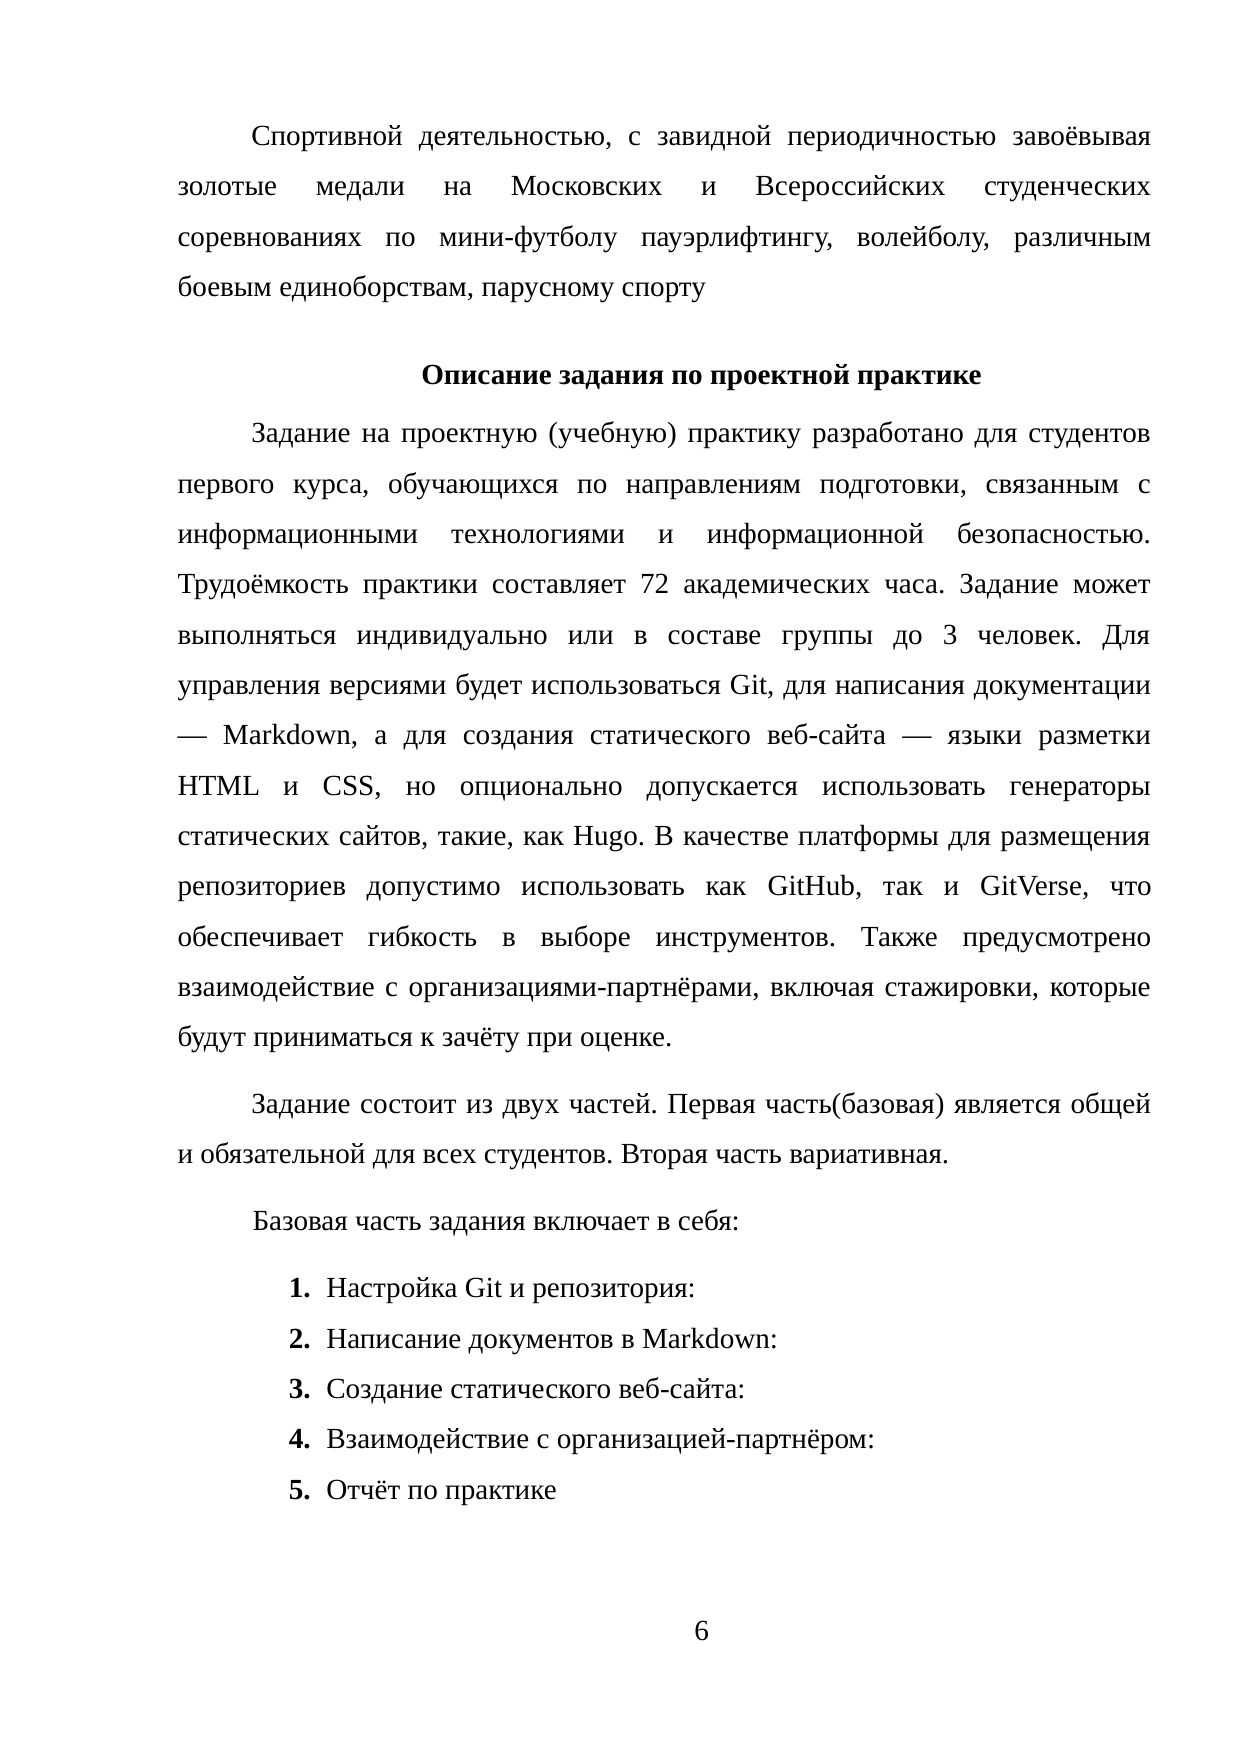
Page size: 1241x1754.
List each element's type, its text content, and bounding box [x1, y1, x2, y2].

list Создание статического веб-сайта: [288, 1371, 1152, 1405]
text Задание на проектную (учебную) практику разработано для студентов первого курса, обучающихся по направлениям подготовки, связанным с информационными технологиями и информационной безопасностью. Трудоёмкость практики составляет 72 академических часа. Задание может выполняться индивидуально или в составе группы до 3 человек. Для управления версиями будет использоваться Git, для написания документации — Markdown, а для создания статического веб-сайта — языки разметки HTML и CSS, но опционально допускается использовать генераторы статических сайтов, такие, как Hugo. В качестве платформы для размещения репозиториев допустимо использовать как GitHub, так и GitVerse, что обеспечивает гибкость в выборе инструментов. Также предусмотрено взаимодействие с организациями-партнёрами, включая стажировки, которые будут приниматься к зачёту при оценке. [177, 416, 1152, 1053]
text Задание состоит из двух частей. Первая часть(базовая) является общей и обязательной для всех студентов. Вторая часть вариативная. [177, 1086, 1152, 1170]
text Базовая часть задания включает в себя: [252, 1203, 1152, 1237]
list Настройка Git и репозитория: [288, 1271, 1152, 1304]
list Взаимодействие с организацией-партнёром: [288, 1421, 1152, 1455]
list Отчёт по практике [288, 1472, 1152, 1505]
subtitle Описание задания по проектной практике [177, 357, 1152, 390]
text Спортивной деятельностью, с завидной периодичностью завоёвывая золотые медали на Московских и Всероссийских студенческих соревнованиях по мини-футболу пауэрлифтингу, волейболу, различным боевым единоборствам, парусному спорту [177, 118, 1152, 303]
list Написание документов в Markdown: [288, 1321, 1152, 1354]
